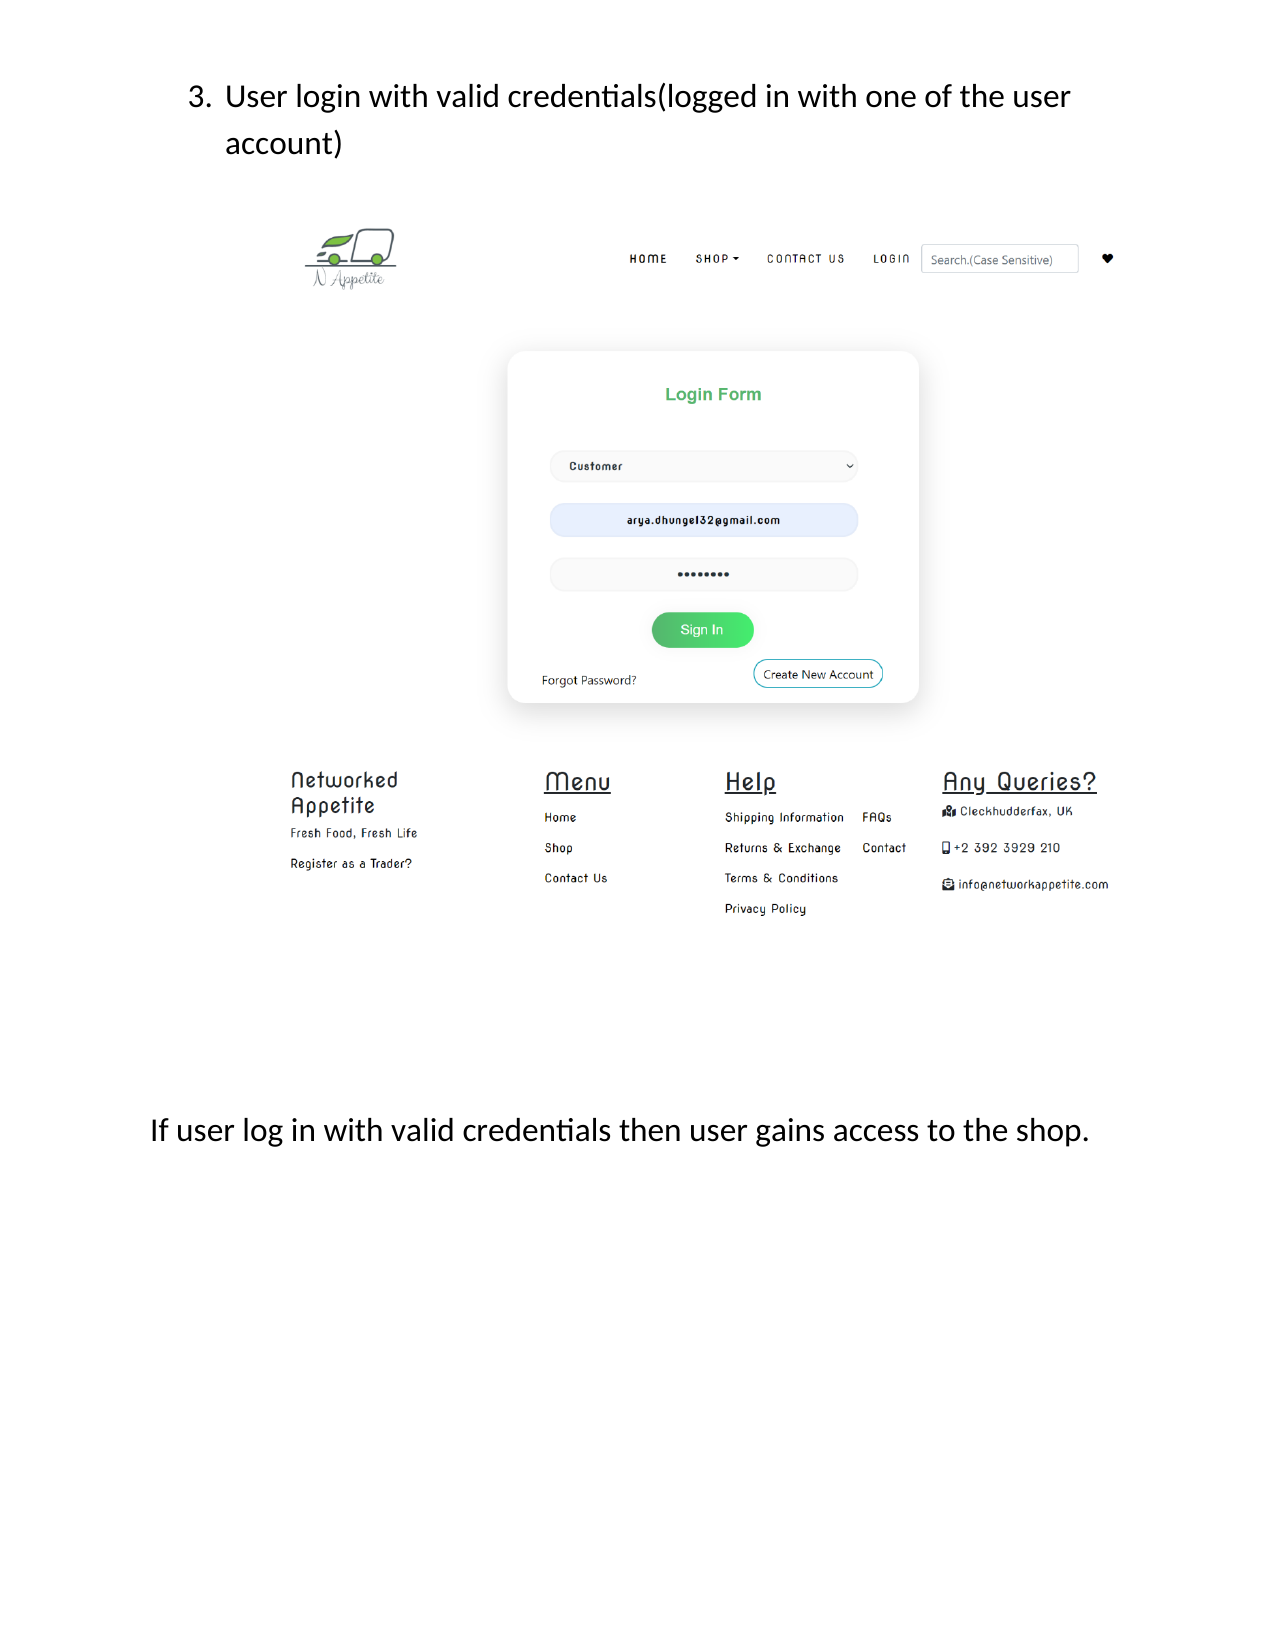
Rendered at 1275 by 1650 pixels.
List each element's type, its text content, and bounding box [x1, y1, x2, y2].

picture [225, 215, 1200, 991]
text If user log in with valid credentials then user gains access to the shop. [150, 1109, 1125, 1150]
list User login with valid credentials(logged in with one of the user account) [187, 75, 1125, 162]
